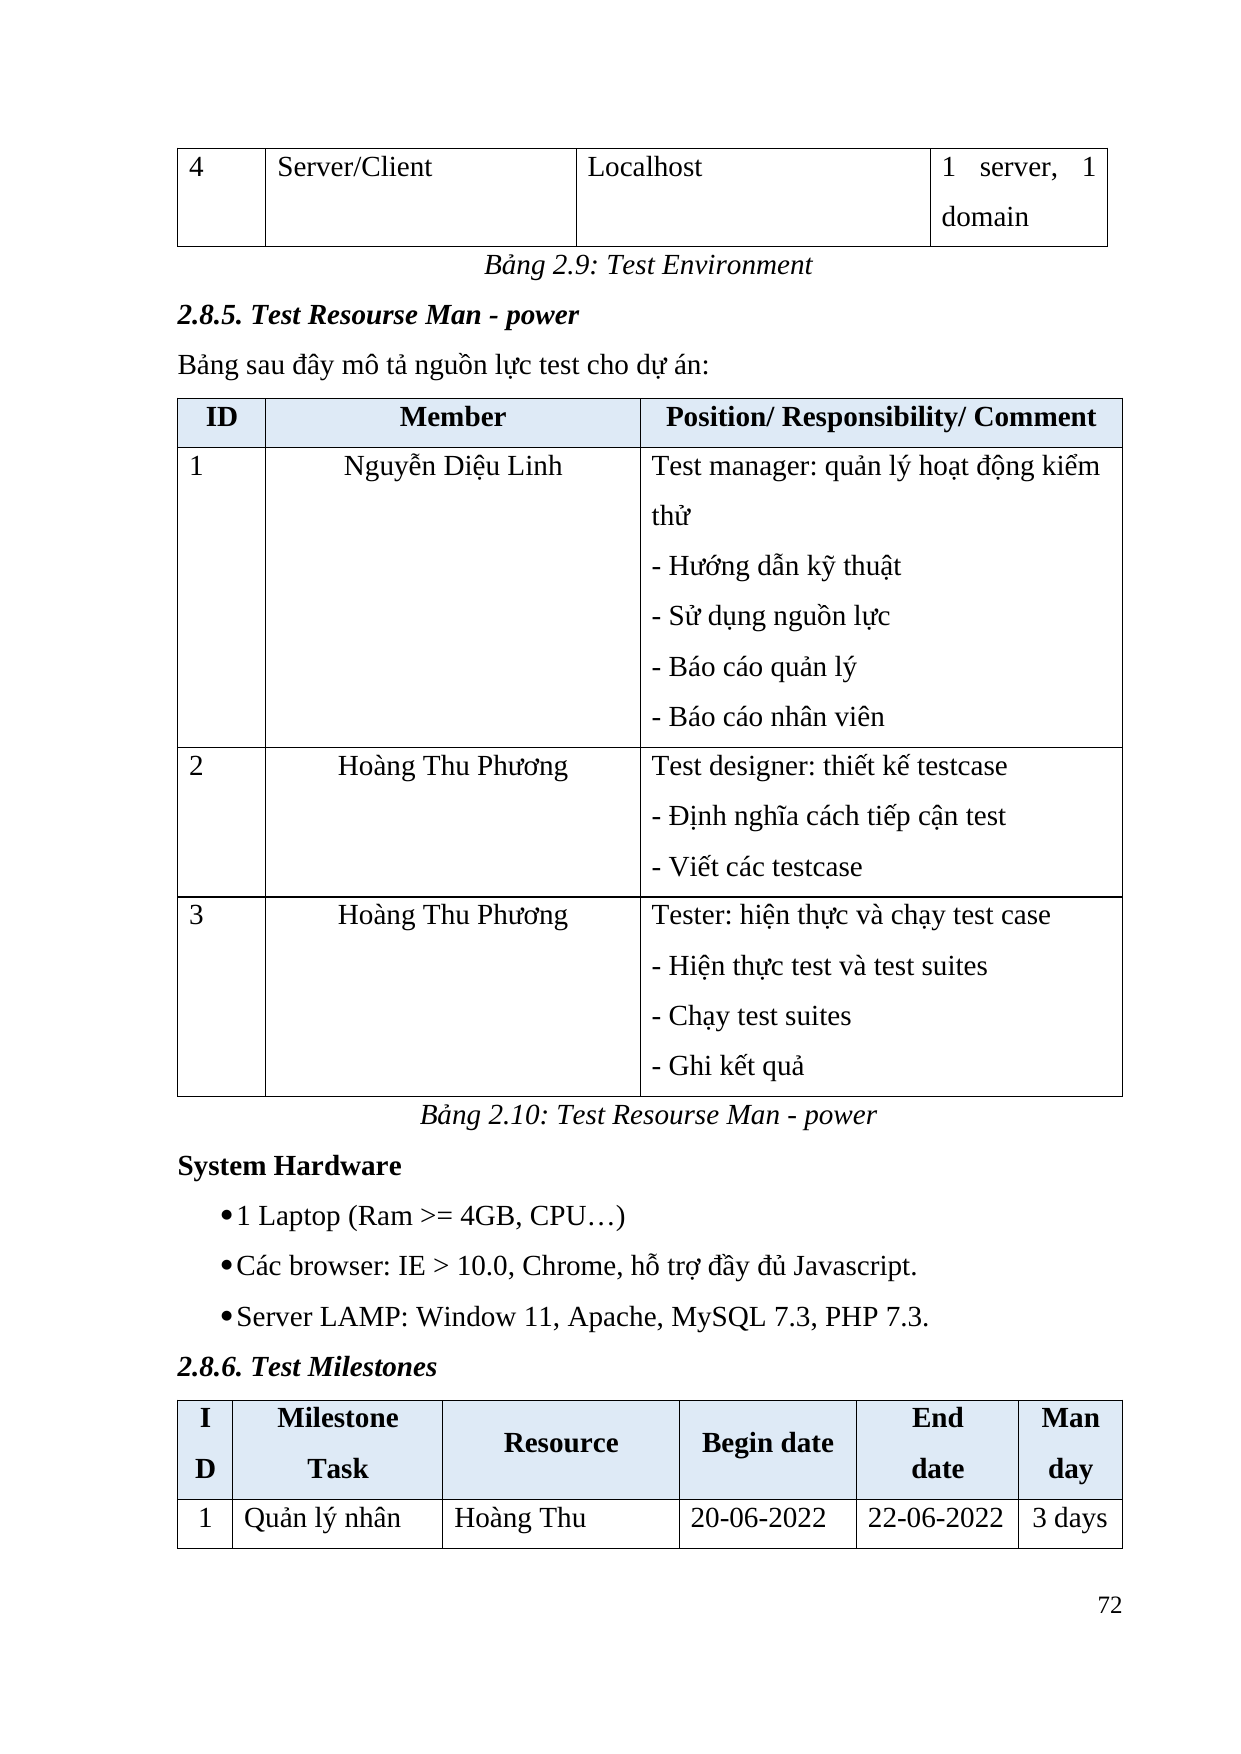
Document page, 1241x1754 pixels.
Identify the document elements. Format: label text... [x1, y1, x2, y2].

table_header Man day [1019, 1401, 1122, 1499]
table_cell 1 server, 1 domain [931, 149, 1107, 246]
table_cell 20-06-2022 [680, 1500, 856, 1547]
table_cell Test designer: thiết kế testcase - Định nghĩa cách tiếp cận test - Viết các testcase [641, 748, 1122, 896]
table_header Milestone Task [233, 1401, 442, 1499]
table_cell 1 [178, 1500, 232, 1547]
table_cell Quản lý nhân viên [233, 1500, 442, 1547]
table_cell 3 [178, 898, 265, 1096]
table_header Begin date [680, 1401, 856, 1499]
table_header Resource [443, 1401, 679, 1499]
table_header End date [857, 1401, 1018, 1499]
table_cell Test manager: quản lý hoạt động kiểm thử - Hướng dẫn kỹ thuật - Sử dụng nguồn lực - Báo cáo quản lý - Báo cáo nhân viên [641, 448, 1122, 747]
table_cell 2 [178, 748, 265, 896]
table_cell 22-06-2022 [857, 1500, 1018, 1547]
table_cell Localhost [577, 149, 930, 246]
text Bảng 2.9: Test Environment [177, 247, 1122, 280]
text Bảng 2.10: Test Resourse Man - power [177, 1097, 1122, 1131]
table_cell Hoàng Thu Phương [266, 898, 640, 1096]
table_header Member [266, 399, 640, 447]
list Server LAMP: Window 11, Apache, MySQL 7.3, PHP 7.3. [222, 1299, 1122, 1332]
table_cell Hoàng Thu Phương [266, 748, 640, 896]
table_header ID [178, 1401, 232, 1499]
subtitle 2.8.6. Test Milestones [177, 1349, 1122, 1383]
table_cell Nguyễn Diệu Linh [266, 448, 640, 747]
list Các browser: IE > 10.0, Chrome, hỗ trợ đầy đủ Javascript. [222, 1248, 1122, 1282]
text Bảng sau đây mô tả nguồn lực test cho dự án: [177, 347, 1122, 381]
table_cell 1 [178, 448, 265, 747]
table_header Position/ Responsibility/ Comment [641, 399, 1122, 447]
table_header ID [178, 399, 265, 447]
table_cell 3 days [1019, 1500, 1122, 1547]
text System Hardware [177, 1148, 1122, 1181]
list 1 Laptop (Ram >= 4GB, CPU…) [222, 1198, 1122, 1232]
table_cell Hoàng Thu Phương [443, 1500, 679, 1547]
table_cell 4 [178, 149, 265, 246]
subtitle 2.8.5. Test Resourse Man - power [177, 297, 1122, 331]
table_cell Server/Client [266, 149, 576, 246]
table_cell Tester: hiện thực và chạy test case - Hiện thực test và test suites - Chạy test suites - Ghi kết quả [641, 898, 1122, 1096]
